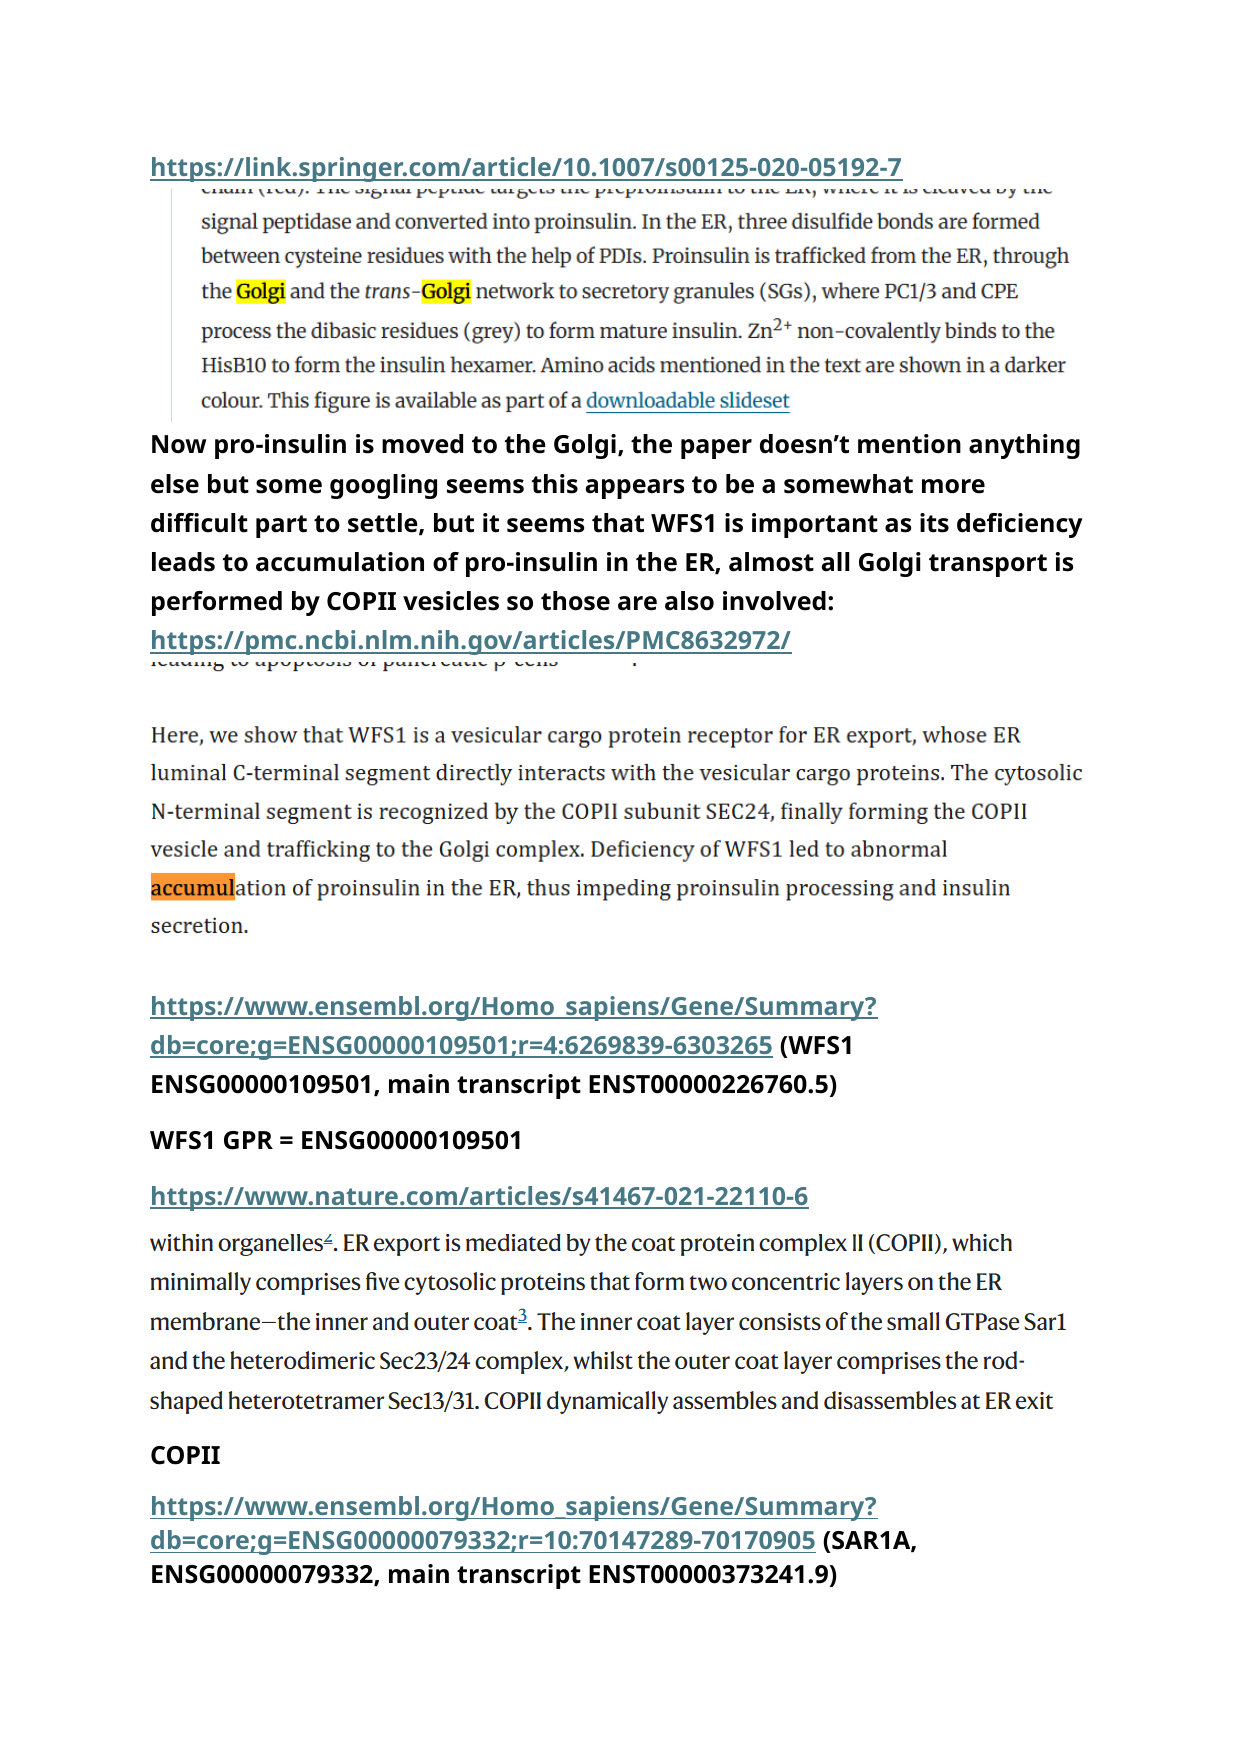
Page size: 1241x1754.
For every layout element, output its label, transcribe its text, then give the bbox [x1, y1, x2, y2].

text https://link.springer.com/article/10.1007/s00125-020-05192-7 Now pro-insulin is moved to the Golgi, the paper doesn’t mention anything else but some googling seems this appears to be a somewhat more difficult part to settle, but it seems that WFS1 is important as its deficiency leads to accumulation of pro-insulin in the ER, almost all Golgi transport is performed by COPII vesicles so those are also involved: https://pmc.ncbi.nlm.nih.gov/articles/PMC8632972/ https://www.ensembl.org/Homo_sapiens/Gene/Summary?db=core;g=ENSG00000109501;r=4:6269839-6303265 (WFS1 ENSG00000109501, main transcript ENST00000226760.5) [150, 422, 1090, 662]
text WFS1 GPR = ENSG00000109501 [150, 1122, 1090, 1157]
text COPII [150, 1438, 1090, 1472]
picture [150, 1234, 1091, 1417]
text https://www.ensembl.org/Homo_sapiens/Gene/Summary?db=core;g=ENSG00000079332;r=10:70147289-70170905 (SAR1A, ENSG00000079332, main transcript ENST00000373241.9) [150, 1489, 1090, 1591]
picture [150, 189, 1091, 422]
text https://link.springer.com/article/10.1007/s00125-020-05192-7 Now pro-insulin is moved to the Golgi, the paper doesn’t mention anything else but some googling seems this appears to be a somewhat more difficult part to settle, but it seems that WFS1 is important as its deficiency leads to accumulation of pro-insulin in the ER, almost all Golgi transport is performed by COPII vesicles so those are also involved: https://pmc.ncbi.nlm.nih.gov/articles/PMC8632972/ https://www.ensembl.org/Homo_sapiens/Gene/Summary?db=core;g=ENSG00000109501;r=4:6269839-6303265 (WFS1 ENSG00000109501, main transcript ENST00000226760.5) [150, 984, 1090, 1101]
text https://www.nature.com/articles/s41467-021-22110-6 [150, 1178, 1090, 1212]
picture [150, 662, 1091, 984]
